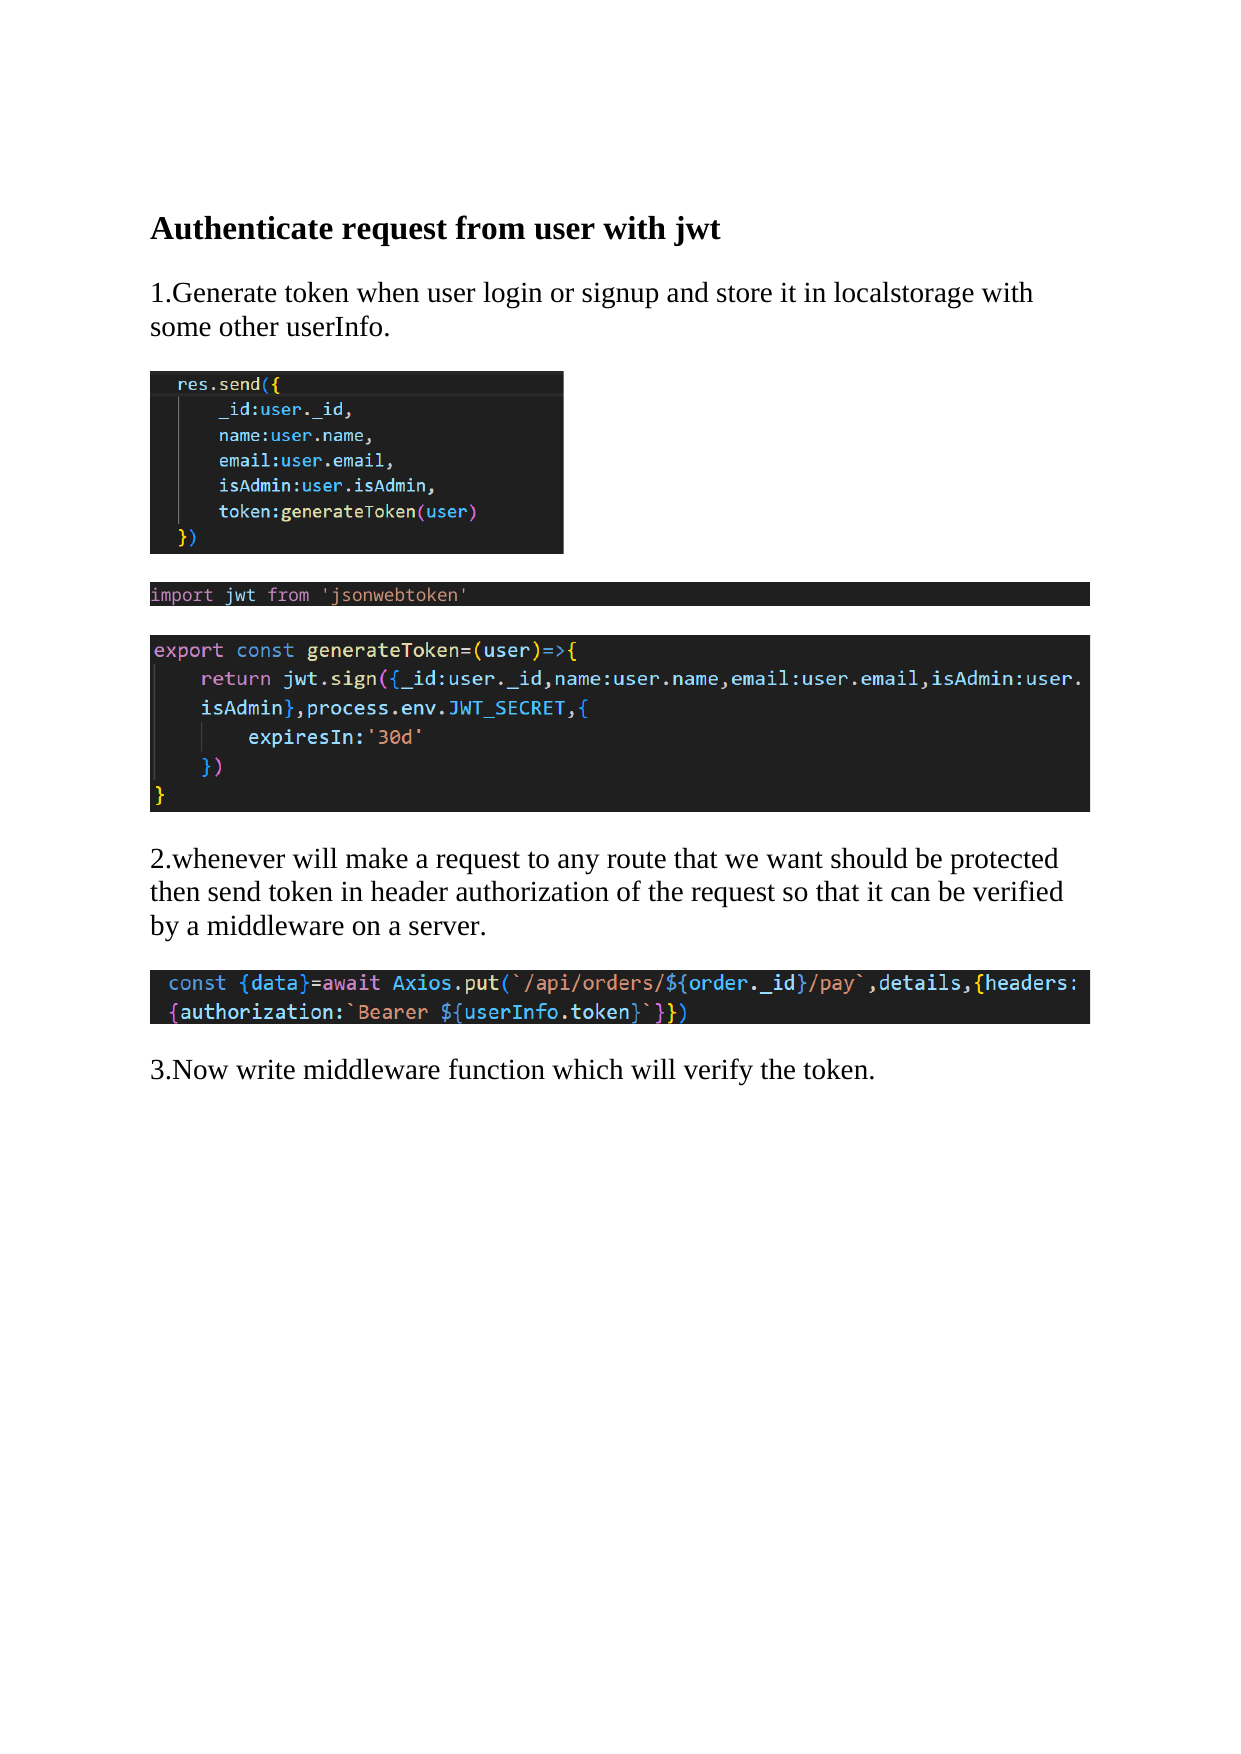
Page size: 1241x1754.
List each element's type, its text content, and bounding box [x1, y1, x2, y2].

picture [150, 970, 1091, 1024]
text import jwt from 'jsonwebtoken' [150, 582, 1090, 606]
text Authenticate request from user with jwt [150, 208, 1090, 246]
text 1.Generate token when user login or signup and store it in localstorage with some other userInfo. [150, 275, 1090, 342]
text 3.Now write middleware function which will verify the token. [150, 1052, 1090, 1086]
text 2.whenever will make a request to any route that we want should be protected then send token in header authorization of the request so that it can be verified by a middleware on a server. [150, 841, 1090, 942]
picture [150, 371, 564, 554]
picture [150, 635, 1091, 812]
